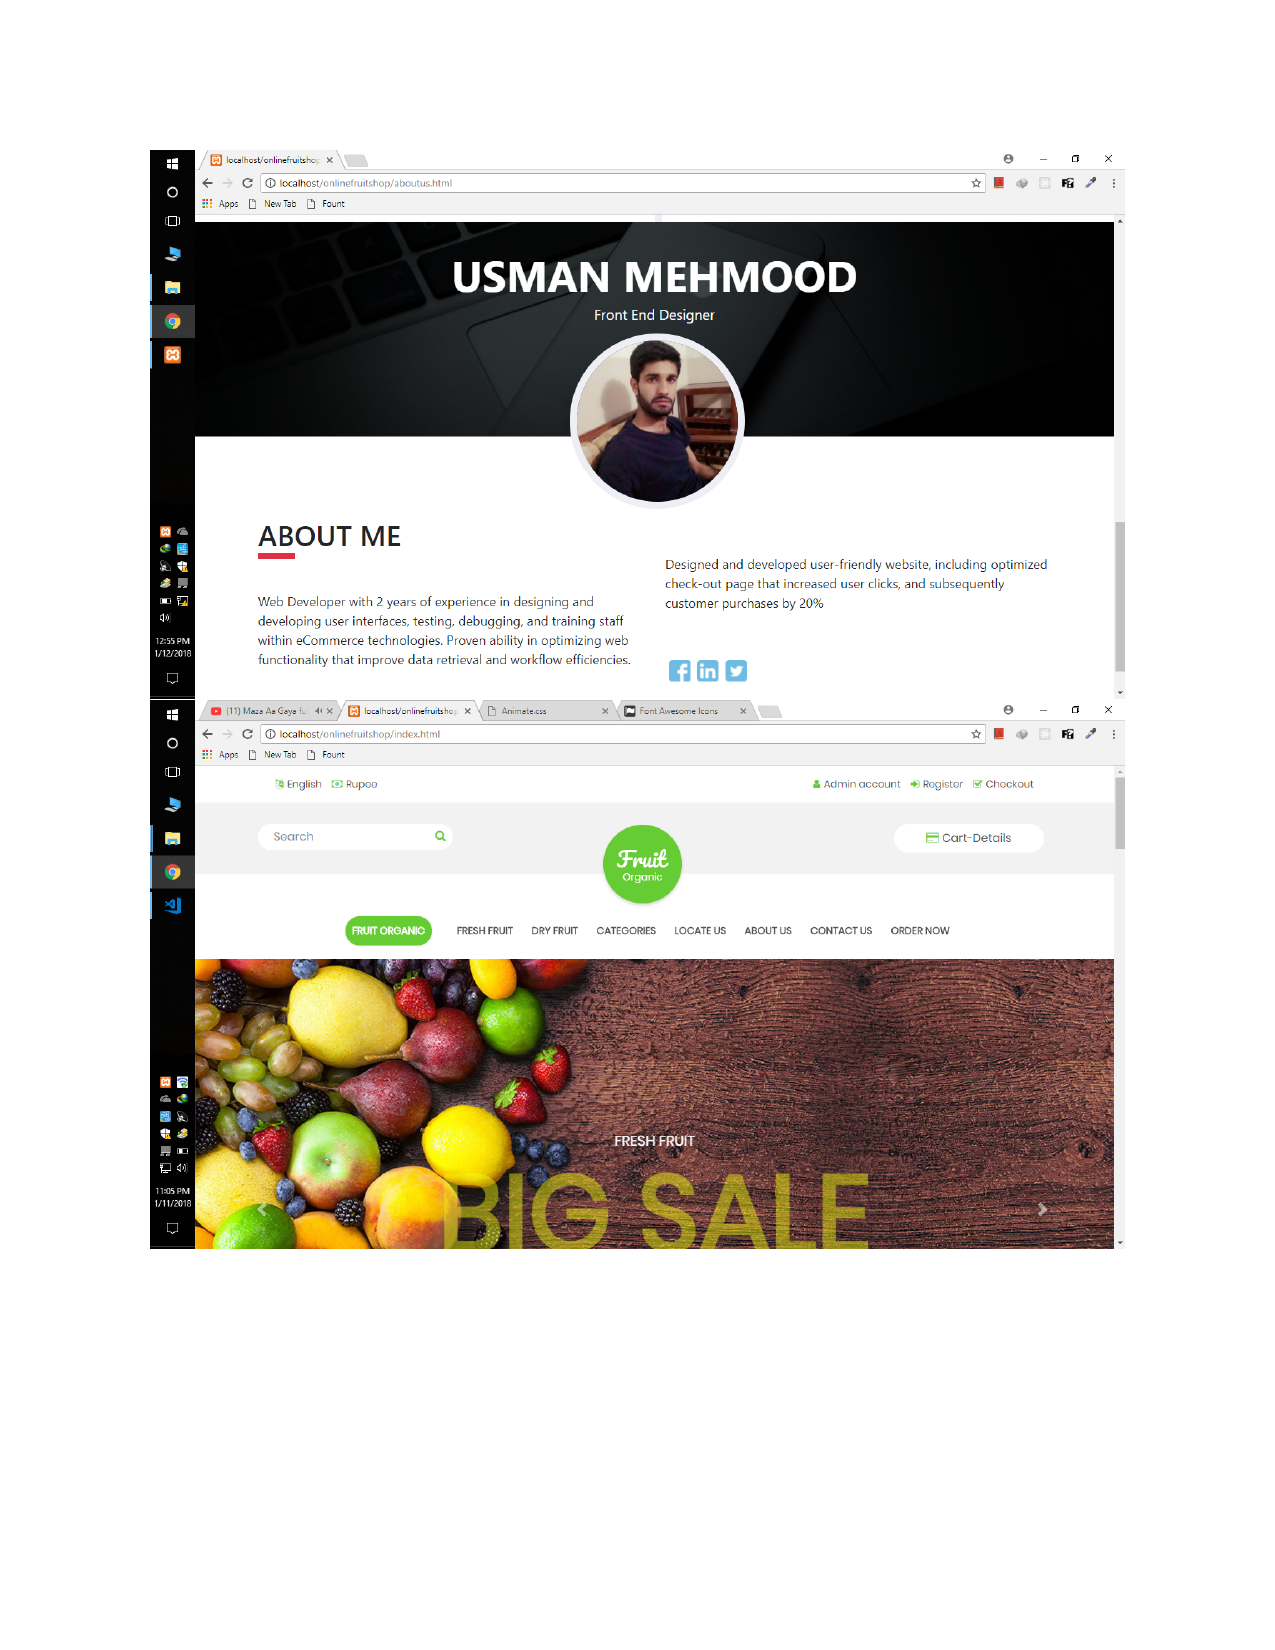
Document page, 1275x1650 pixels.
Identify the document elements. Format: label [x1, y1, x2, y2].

picture [150, 150, 1125, 699]
picture [150, 700, 1125, 1249]
